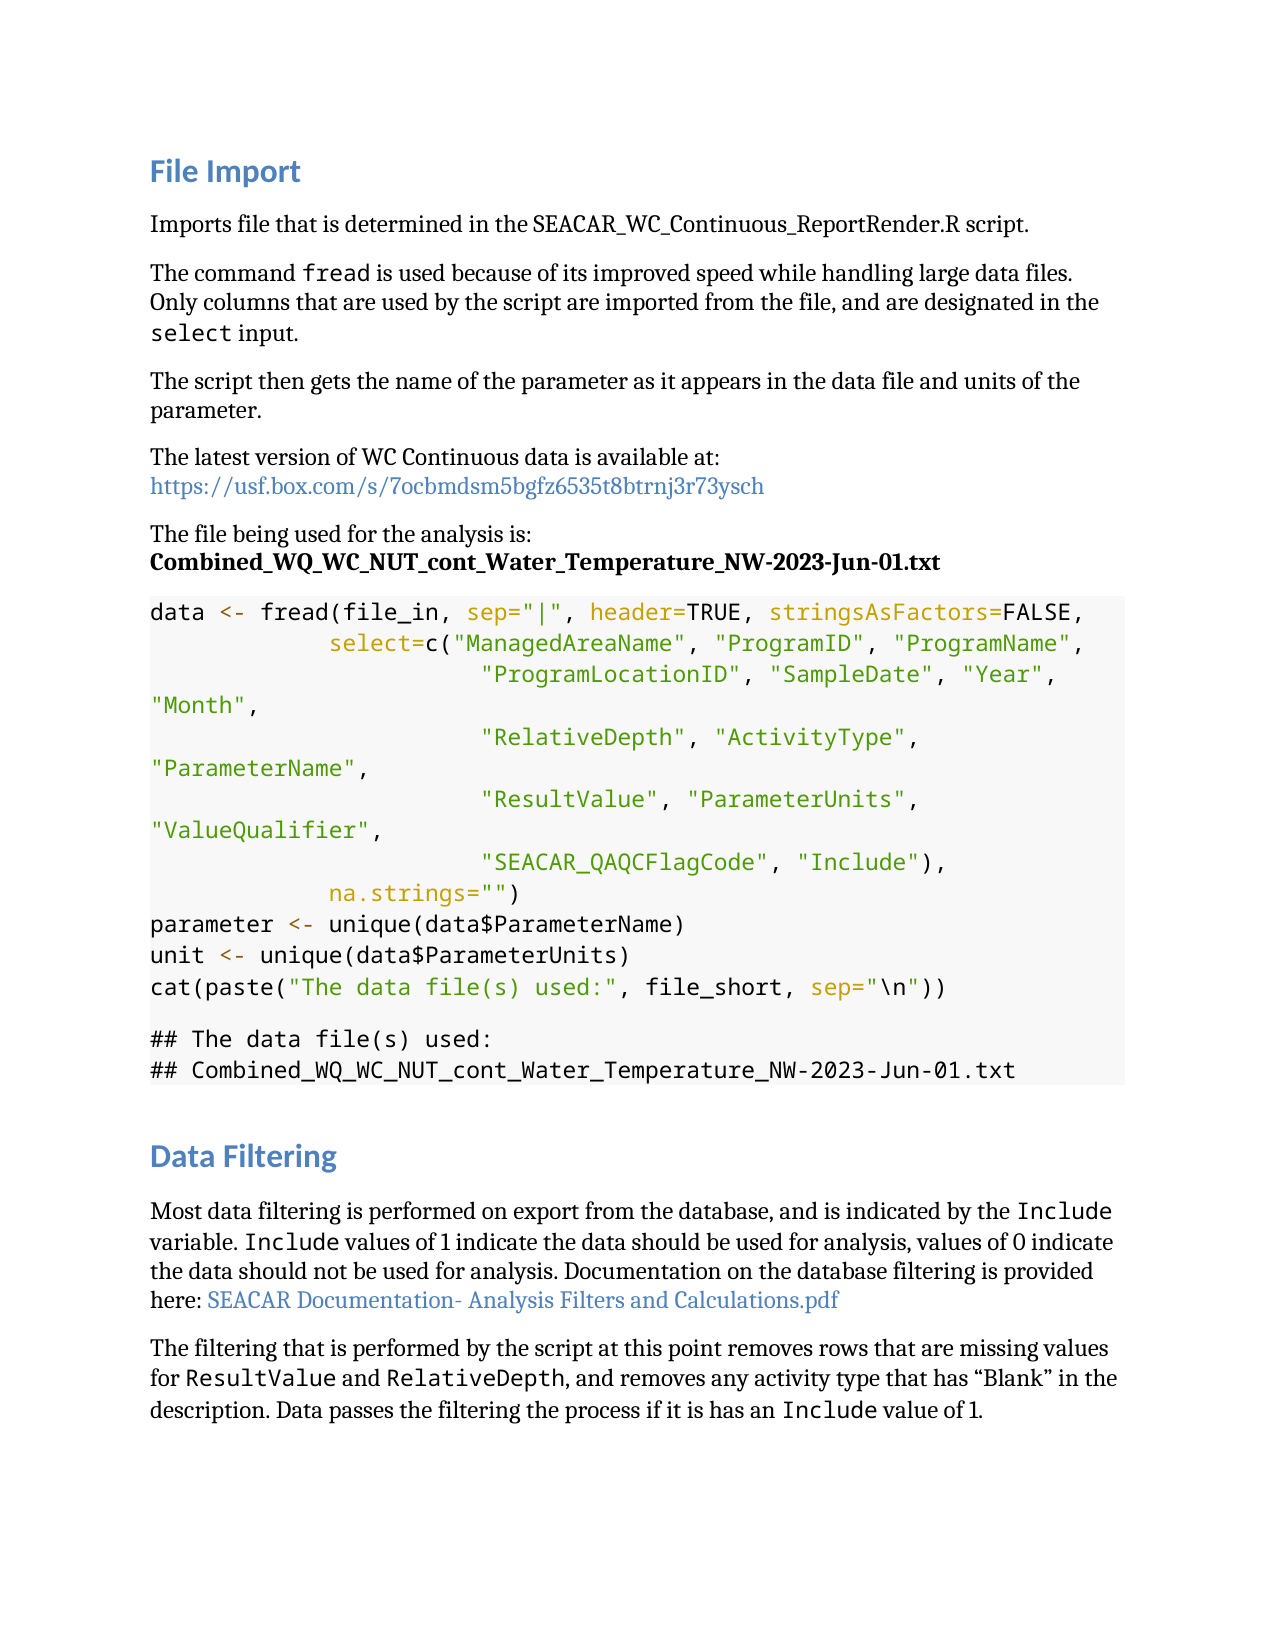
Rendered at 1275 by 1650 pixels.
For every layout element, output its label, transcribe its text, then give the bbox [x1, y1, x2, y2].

text The script then gets the name of the parameter as it appears in the data file and units of the parameter. [150, 367, 1125, 424]
subtitle File Import [150, 150, 1125, 191]
text Imports file that is determined in the SEACAR_WC_Continuous_ReportRender.R script. [150, 209, 1125, 238]
text The filtering that is performed by the script at this point removes rows that are missing values for ResultValue and RelativeDepth, and removes any activity type that has “Blank” in the description. Data passes the filtering the process if it is has an Include value of 1. [150, 1333, 1125, 1425]
text The latest version of WC Continuous data is available at: https://usf.box.com/s/7ocbmdsm5bgfz6535t8btrnj3r73ysch [150, 443, 1125, 501]
text The command fread is used because of its improved speed while handling large data files. Only columns that are used by the script are imported from the file, and are designated in the select input. [150, 257, 1125, 348]
text The file being used for the analysis is: Combined_WQ_WC_NUT_cont_Water_Temperature_NW-2023-Jun-01.txt [150, 519, 1125, 577]
text data <- fread(file_in, sep="|", header=TRUE, stringsAsFactors=FALSE, select=c("ManagedAreaName", "ProgramID", "ProgramName", "ProgramLocationID", "SampleDate", "Year", "Month", "RelativeDepth", "ActivityType", "ParameterName", "ResultValue", "ParameterUnits", "ValueQualifier", "SEACAR_QAQCFlagCode", "Include"), na.strings="") parameter <- unique(data$ParameterName) unit <- unique(data$ParameterUnits) cat(paste("The data file(s) used:", file_short, sep="\n")) [150, 596, 1125, 1002]
text Most data filtering is performed on export from the database, and is indicated by the Include variable. Include values of 1 indicate the data should be used for analysis, values of 0 indicate the data should not be used for analysis. Documentation on the database filtering is provided here: SEACAR Documentation- Analysis Filters and Calculations.pdf [150, 1195, 1125, 1315]
text ## The data file(s) used: ## Combined_WQ_WC_NUT_cont_Water_Temperature_NW-2023-Jun-01.txt [150, 1023, 1125, 1085]
subtitle Data Filtering [150, 1135, 1125, 1176]
